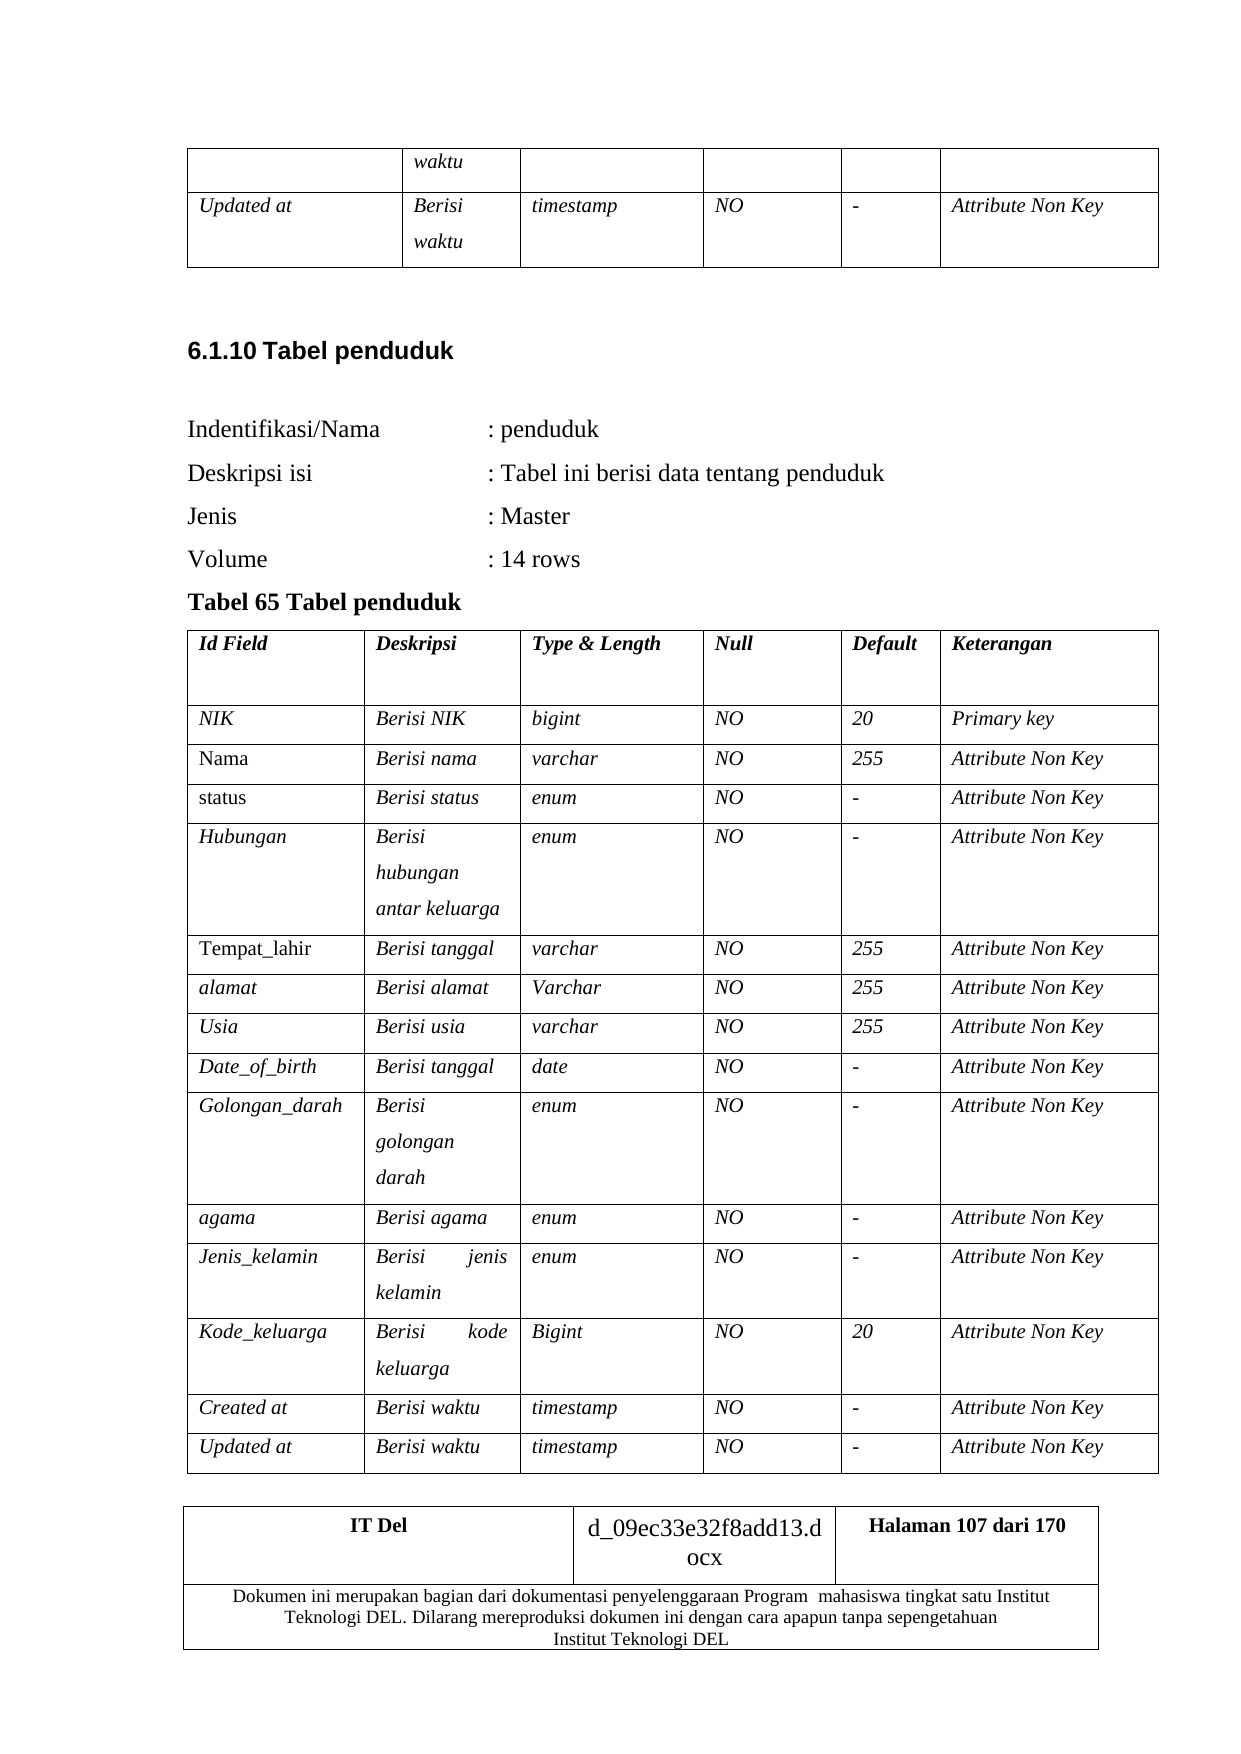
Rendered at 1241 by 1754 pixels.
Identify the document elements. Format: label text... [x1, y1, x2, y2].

text Tabel 65 Tabel penduduk [187, 587, 1092, 616]
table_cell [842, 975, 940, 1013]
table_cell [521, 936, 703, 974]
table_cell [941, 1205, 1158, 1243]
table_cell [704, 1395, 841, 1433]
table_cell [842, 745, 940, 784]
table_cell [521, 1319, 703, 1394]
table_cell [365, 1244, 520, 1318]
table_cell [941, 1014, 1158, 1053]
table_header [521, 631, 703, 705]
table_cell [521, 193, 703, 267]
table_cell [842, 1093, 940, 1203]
text Jenis : Master [187, 501, 1092, 529]
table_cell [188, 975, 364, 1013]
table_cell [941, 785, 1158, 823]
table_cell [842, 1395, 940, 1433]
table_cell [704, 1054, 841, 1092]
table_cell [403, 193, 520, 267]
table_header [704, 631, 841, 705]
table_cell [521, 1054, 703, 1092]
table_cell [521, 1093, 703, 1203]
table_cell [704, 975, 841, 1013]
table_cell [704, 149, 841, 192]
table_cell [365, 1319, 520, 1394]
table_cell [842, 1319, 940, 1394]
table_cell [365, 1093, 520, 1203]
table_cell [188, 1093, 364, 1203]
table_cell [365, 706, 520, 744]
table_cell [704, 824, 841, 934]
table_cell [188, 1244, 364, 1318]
text Tabel penduduk [187, 336, 1092, 365]
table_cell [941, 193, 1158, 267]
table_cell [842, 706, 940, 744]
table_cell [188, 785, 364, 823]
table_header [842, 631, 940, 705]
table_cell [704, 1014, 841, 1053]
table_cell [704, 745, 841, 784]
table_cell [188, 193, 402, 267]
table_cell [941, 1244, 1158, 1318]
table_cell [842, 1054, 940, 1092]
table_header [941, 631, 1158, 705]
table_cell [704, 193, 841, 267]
text Indentifikasi/Nama : penduduk [187, 414, 1092, 443]
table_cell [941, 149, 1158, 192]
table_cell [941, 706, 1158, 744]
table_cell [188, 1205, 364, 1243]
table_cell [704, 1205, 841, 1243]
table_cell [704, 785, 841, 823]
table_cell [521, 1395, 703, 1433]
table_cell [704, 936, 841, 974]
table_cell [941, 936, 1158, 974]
text Deskripsi isi : Tabel ini berisi data tentang penduduk [187, 458, 1092, 486]
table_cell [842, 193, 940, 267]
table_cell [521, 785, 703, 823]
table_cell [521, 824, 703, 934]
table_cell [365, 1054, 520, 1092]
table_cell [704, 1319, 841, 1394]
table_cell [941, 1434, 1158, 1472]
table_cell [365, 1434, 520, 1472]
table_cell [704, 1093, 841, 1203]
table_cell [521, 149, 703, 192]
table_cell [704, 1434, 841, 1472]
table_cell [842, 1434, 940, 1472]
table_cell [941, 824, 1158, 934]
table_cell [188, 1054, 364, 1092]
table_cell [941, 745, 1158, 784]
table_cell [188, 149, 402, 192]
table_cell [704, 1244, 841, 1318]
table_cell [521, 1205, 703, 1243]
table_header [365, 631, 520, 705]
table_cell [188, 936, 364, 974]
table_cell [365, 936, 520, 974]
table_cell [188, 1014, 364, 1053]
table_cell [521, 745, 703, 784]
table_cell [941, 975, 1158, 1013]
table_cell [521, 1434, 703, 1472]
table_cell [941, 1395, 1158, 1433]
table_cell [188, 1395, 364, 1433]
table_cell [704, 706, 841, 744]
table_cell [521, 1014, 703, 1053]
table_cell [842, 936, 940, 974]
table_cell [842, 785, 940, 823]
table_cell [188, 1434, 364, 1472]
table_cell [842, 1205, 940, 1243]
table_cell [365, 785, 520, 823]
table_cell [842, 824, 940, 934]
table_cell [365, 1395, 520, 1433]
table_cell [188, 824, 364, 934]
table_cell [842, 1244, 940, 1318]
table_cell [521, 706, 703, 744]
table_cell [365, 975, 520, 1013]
text Volume : 14 rows [187, 544, 1092, 573]
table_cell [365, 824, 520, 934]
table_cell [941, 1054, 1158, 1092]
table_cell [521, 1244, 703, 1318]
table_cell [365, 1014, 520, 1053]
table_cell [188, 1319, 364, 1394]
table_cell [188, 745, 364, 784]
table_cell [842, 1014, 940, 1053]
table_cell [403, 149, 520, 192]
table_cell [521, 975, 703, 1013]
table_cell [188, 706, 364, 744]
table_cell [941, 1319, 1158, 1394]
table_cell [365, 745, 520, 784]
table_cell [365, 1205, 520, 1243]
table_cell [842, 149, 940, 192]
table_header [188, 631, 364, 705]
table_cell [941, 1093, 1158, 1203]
